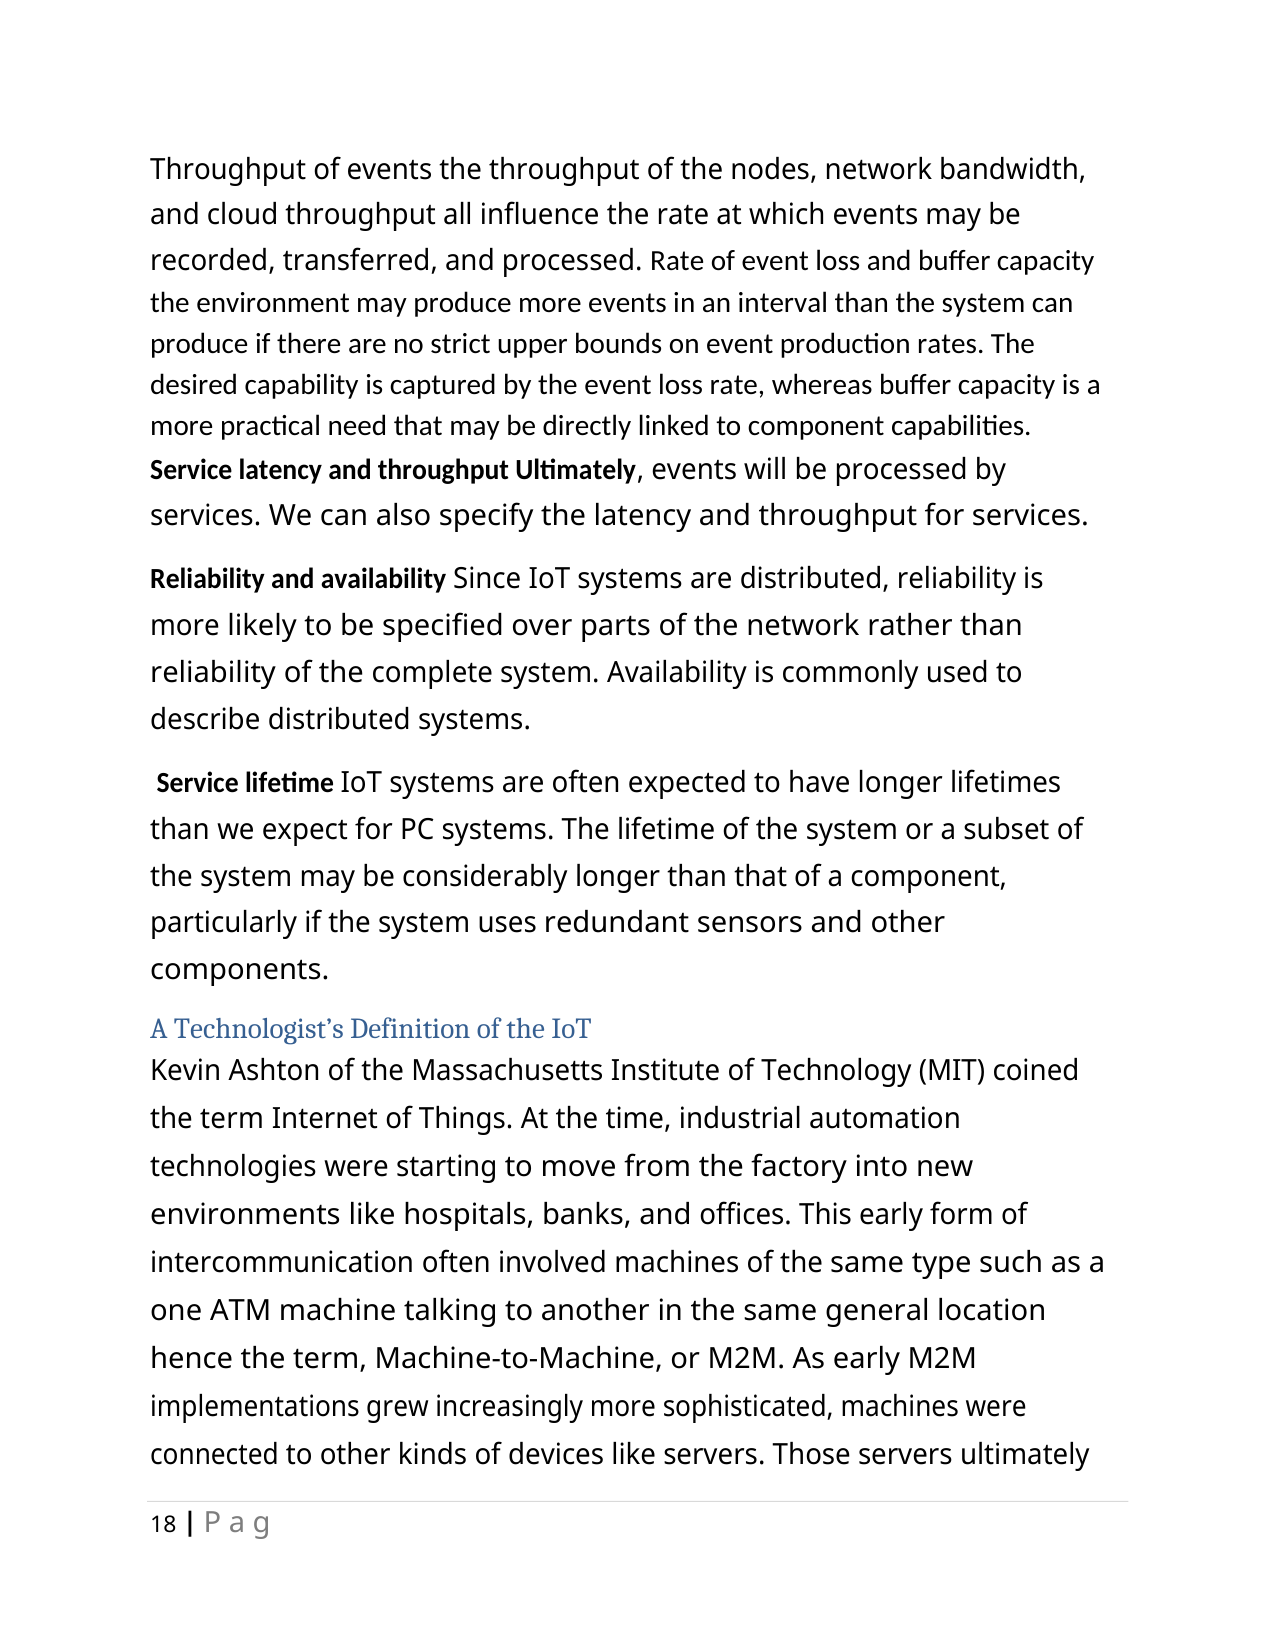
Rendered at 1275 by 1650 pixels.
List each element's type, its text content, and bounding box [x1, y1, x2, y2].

text A Technologist’s Definition of the IoT [150, 1013, 1235, 1046]
text Reliability and availability Since IoT systems are distributed, reliability is more likely to be specified over parts of the network rather than reliability of the complete system. Availability is commonly used to describe distributed systems. [150, 558, 1108, 738]
text Service lifetime IoT systems are often expected to have longer lifetimes than we expect for PC systems. The lifetime of the system or a subset of the system may be considerably longer than that of a component, particularly if the system uses redundant sensors and other components. [150, 761, 1117, 988]
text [150, 1049, 1120, 1473]
text Throughput of events the throughput of the nodes, network bandwidth, and cloud throughput all influence the rate at which events may be recorded, transferred, and processed. Rate of event loss and buffer capacity the environment may produce more events in an interval than the system can produce if there are no strict upper bounds on event production rates. The desired capability is captured by the event loss rate, whereas buffer capacity is a more practical need that may be directly linked to component capabilities. Service latency and throughput Ultimately, events will be processed by services. We can also specify the latency and throughput for services. [150, 148, 1117, 534]
